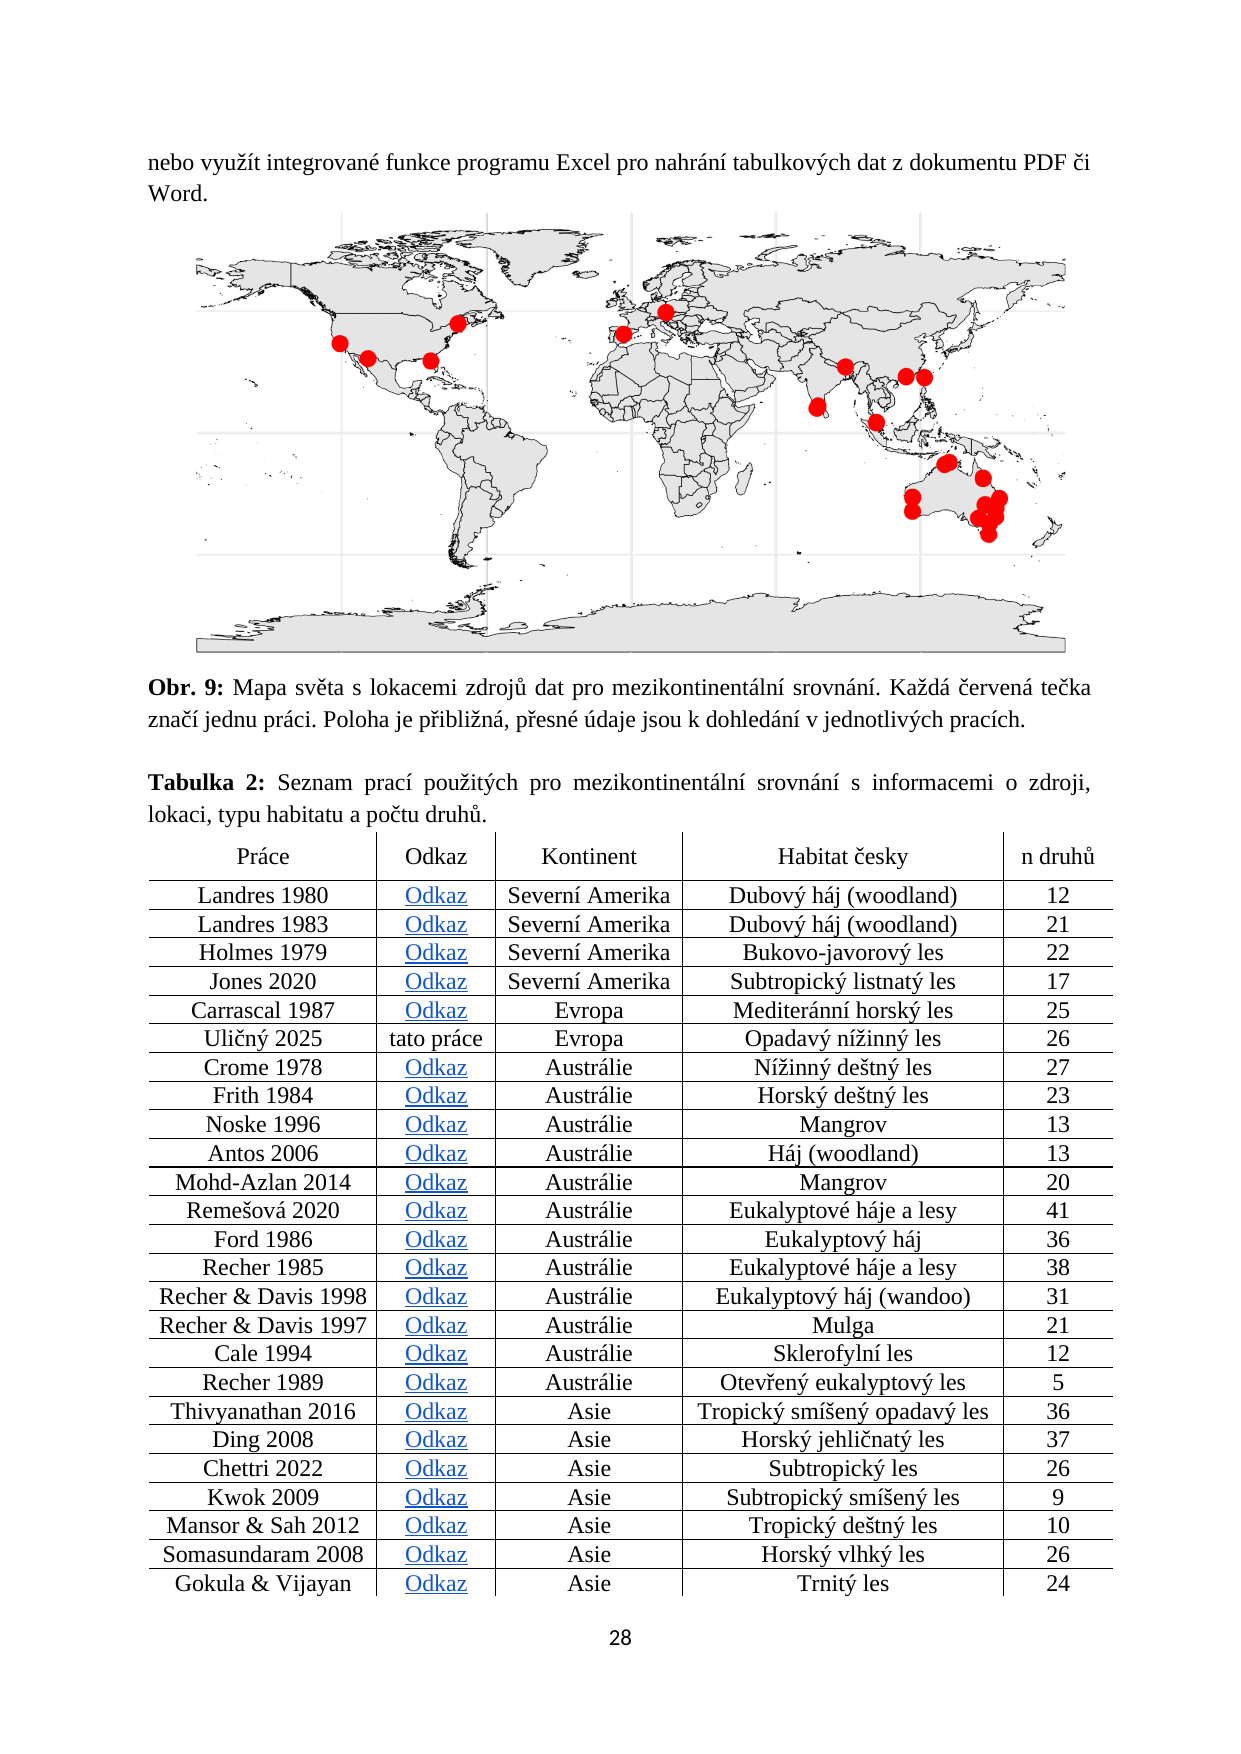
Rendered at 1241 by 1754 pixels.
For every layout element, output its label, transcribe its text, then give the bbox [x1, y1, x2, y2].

table_cell Eukalyptové háje a lesy [683, 1196, 1003, 1224]
table_cell Odkaz [377, 1511, 495, 1539]
table_cell 5 [1004, 1368, 1112, 1396]
table_cell Tropický smíšený opadavý les [683, 1397, 1003, 1424]
table_cell Eukalyptový háj (wandoo) [683, 1282, 1003, 1310]
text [148, 148, 1093, 207]
table_cell Eukalyptový háj [683, 1225, 1003, 1252]
table_cell Odkaz [377, 1425, 495, 1453]
table_cell Odkaz [377, 967, 495, 994]
table_cell Recher 1985 [149, 1254, 376, 1281]
table_cell Asie [496, 1397, 682, 1424]
table_cell Landres 1980 [149, 881, 376, 909]
table_header Odkaz [377, 832, 495, 880]
table_cell 12 [1004, 881, 1112, 909]
table_cell 20 [1004, 1168, 1112, 1195]
table_cell Frith 1984 [149, 1082, 376, 1109]
table_cell Horský vlhký les [683, 1540, 1003, 1567]
table_cell 17 [1004, 967, 1112, 994]
table_cell Odkaz [377, 1168, 495, 1195]
table_cell Odkaz [377, 1110, 495, 1138]
table_cell Mansor & Sah 2012 [149, 1511, 376, 1539]
table_cell Horský jehličnatý les [683, 1425, 1003, 1453]
table_cell Austrálie [496, 1225, 682, 1252]
table_cell 13 [1004, 1139, 1112, 1166]
table_cell Dubový háj (woodland) [683, 910, 1003, 937]
table_cell Landres 1983 [149, 910, 376, 937]
table_cell Opadavý nížinný les [683, 1024, 1003, 1052]
table_cell Subtropický smíšený les [683, 1483, 1003, 1510]
table_cell Odkaz [377, 1483, 495, 1510]
table_cell Odkaz [377, 1196, 495, 1224]
table_cell Recher & Davis 1997 [149, 1311, 376, 1338]
table_cell 41 [1004, 1196, 1112, 1224]
table_cell Chettri 2022 [149, 1454, 376, 1482]
table_cell 24 [1004, 1569, 1112, 1596]
table_cell Odkaz [377, 1397, 495, 1424]
table_cell Bukovo-javorový les [683, 938, 1003, 966]
table_cell 21 [1004, 1311, 1112, 1338]
table_cell Austrálie [496, 1110, 682, 1138]
table_cell Somasundaram 2008 [149, 1540, 376, 1567]
table_cell Ding 2008 [149, 1425, 376, 1453]
table_cell Austrálie [496, 1254, 682, 1281]
table_cell Asie [496, 1569, 682, 1596]
table_cell Odkaz [377, 881, 495, 909]
table_cell Trnitý les [683, 1569, 1003, 1596]
table_cell Kwok 2009 [149, 1483, 376, 1510]
table_cell Evropa [496, 1024, 682, 1052]
table_cell Odkaz [377, 938, 495, 966]
table_cell 36 [1004, 1225, 1112, 1252]
table_cell Remešová 2020 [149, 1196, 376, 1224]
table_cell Ford 1986 [149, 1225, 376, 1252]
table_cell Odkaz [377, 1569, 495, 1596]
table_cell Subtropický listnatý les [683, 967, 1003, 994]
table_cell Odkaz [377, 1254, 495, 1281]
table_cell 37 [1004, 1425, 1112, 1453]
table_cell 23 [1004, 1082, 1112, 1109]
table_cell Austrálie [496, 1196, 682, 1224]
table_cell Odkaz [377, 1540, 495, 1567]
table_cell Carrascal 1987 [149, 996, 376, 1023]
table_cell Austrálie [496, 1282, 682, 1310]
text Obr. 9: Mapa světa s lokacemi zdrojů dat pro mezikontinentální srovnání. Každá červená tečka značí jednu práci. Poloha je přibližná, přesné údaje jsou k dohledání v jednotlivých pracích. [148, 666, 1093, 732]
table_cell 36 [1004, 1397, 1112, 1424]
table_cell Asie [496, 1454, 682, 1482]
table_cell Austrálie [496, 1368, 682, 1396]
table_cell Mangrov [683, 1110, 1003, 1138]
table_cell 27 [1004, 1053, 1112, 1081]
table_cell Otevřený eukalyptový les [683, 1368, 1003, 1396]
table_cell Severní Amerika [496, 967, 682, 994]
table_cell Austrálie [496, 1082, 682, 1109]
table_cell 21 [1004, 910, 1112, 937]
table_cell Recher & Davis 1998 [149, 1282, 376, 1310]
table_cell Austrálie [496, 1339, 682, 1367]
table_cell Cale 1994 [149, 1339, 376, 1367]
table_cell 26 [1004, 1024, 1112, 1052]
table_cell Mohd-Azlan 2014 [149, 1168, 376, 1195]
table_cell Evropa [496, 996, 682, 1023]
table_cell Asie [496, 1511, 682, 1539]
table_cell Austrálie [496, 1139, 682, 1166]
table_cell 10 [1004, 1511, 1112, 1539]
table_cell 25 [1004, 996, 1112, 1023]
table_cell Odkaz [377, 1339, 495, 1367]
text Tabulka 2: Seznam prací použitých pro mezikontinentální srovnání s informacemi o zdroji, lokaci, typu habitatu a počtu druhů. [148, 768, 1093, 827]
table_cell Asie [496, 1425, 682, 1453]
table_cell Mediteránní horský les [683, 996, 1003, 1023]
table_cell Austrálie [496, 1311, 682, 1338]
picture [122, 211, 1118, 666]
table_cell Odkaz [377, 1139, 495, 1166]
table_cell Odkaz [377, 1225, 495, 1252]
table_cell Tropický deštný les [683, 1511, 1003, 1539]
table_header Práce [149, 832, 376, 880]
table_cell Odkaz [377, 1454, 495, 1482]
table_cell Austrálie [496, 1053, 682, 1081]
table_cell Antos 2006 [149, 1139, 376, 1166]
table_cell 38 [1004, 1254, 1112, 1281]
table_cell Sklerofylní les [683, 1339, 1003, 1367]
table_cell Asie [496, 1540, 682, 1567]
table_cell 22 [1004, 938, 1112, 966]
table_cell Gokula & Vijayan 2000 [149, 1569, 376, 1596]
table_cell Austrálie [496, 1168, 682, 1195]
table_header Kontinent [496, 832, 682, 880]
table_cell Horský deštný les [683, 1082, 1003, 1109]
table_cell Odkaz [377, 996, 495, 1023]
table_cell Thivyanathan 2016 [149, 1397, 376, 1424]
table_cell Odkaz [377, 1282, 495, 1310]
table_cell Crome 1978 [149, 1053, 376, 1081]
table_cell Asie [496, 1483, 682, 1510]
table_cell 26 [1004, 1454, 1112, 1482]
table_cell Noske 1996 [149, 1110, 376, 1138]
table_cell Jones 2020 [149, 967, 376, 994]
table_cell Háj (woodland) [683, 1139, 1003, 1166]
table_cell 26 [1004, 1540, 1112, 1567]
table_cell Nížinný deštný les [683, 1053, 1003, 1081]
table_cell Odkaz [377, 1311, 495, 1338]
table_header n druhů [1004, 832, 1112, 880]
table_cell 31 [1004, 1282, 1112, 1310]
table_cell Severní Amerika [496, 881, 682, 909]
table_cell Odkaz [377, 910, 495, 937]
table_cell Holmes 1979 [149, 938, 376, 966]
table_cell Recher 1989 [149, 1368, 376, 1396]
table_cell Severní Amerika [496, 938, 682, 966]
table_cell 12 [1004, 1339, 1112, 1367]
table_cell Mulga [683, 1311, 1003, 1338]
table_cell Eukalyptové háje a lesy [683, 1254, 1003, 1281]
table_cell 9 [1004, 1483, 1112, 1510]
table_cell Odkaz [377, 1053, 495, 1081]
table_cell Mangrov [683, 1168, 1003, 1195]
table_cell 13 [1004, 1110, 1112, 1138]
table_header Habitat česky [683, 832, 1003, 880]
table_cell Severní Amerika [496, 910, 682, 937]
table_cell Odkaz [377, 1082, 495, 1109]
table_cell Odkaz [377, 1368, 495, 1396]
table_cell Dubový háj (woodland) [683, 881, 1003, 909]
table_cell Subtropický les [683, 1454, 1003, 1482]
table_cell Uličný 2025 [149, 1024, 376, 1052]
table_cell tato práce [377, 1024, 495, 1052]
